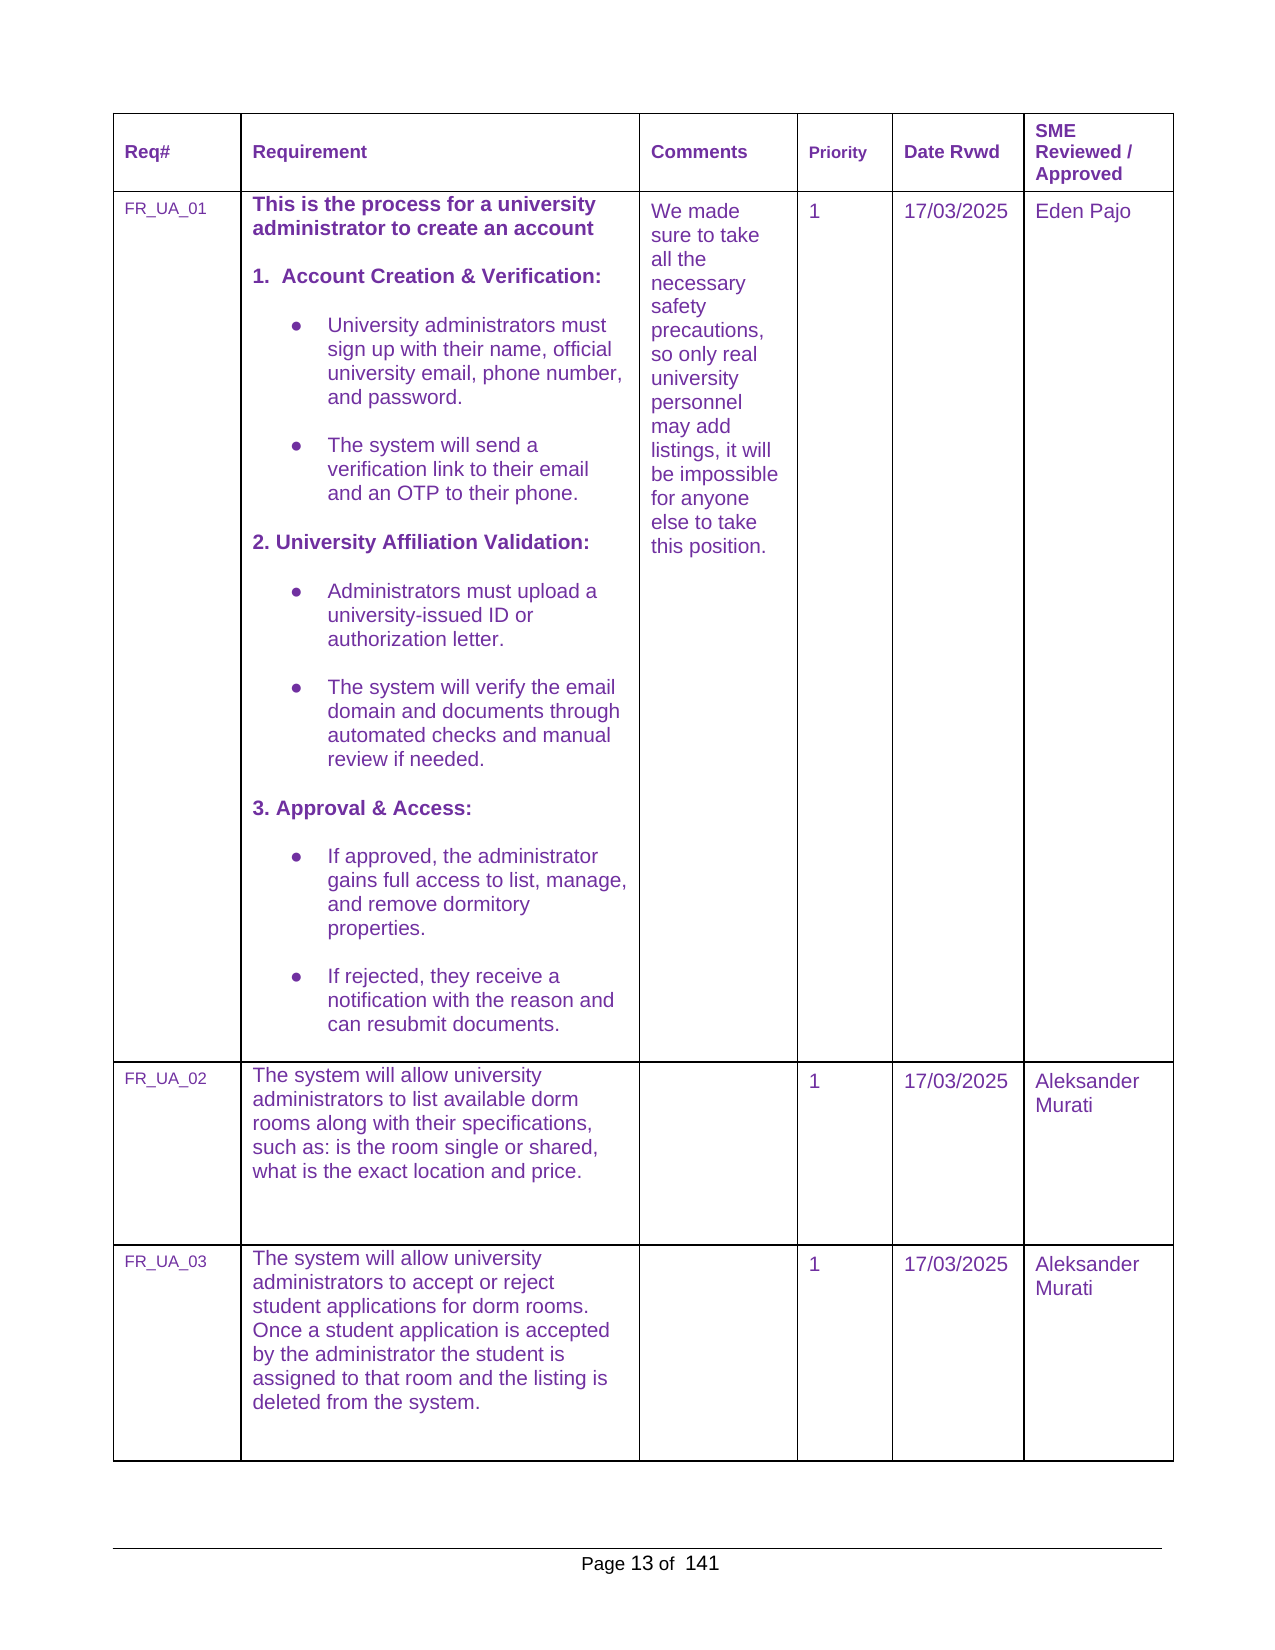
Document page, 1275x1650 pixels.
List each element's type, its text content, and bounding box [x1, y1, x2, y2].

table_header Req# [114, 114, 240, 191]
table_cell Aleksander Murati [1025, 1063, 1173, 1244]
table_cell Aleksander Murati [1025, 1246, 1173, 1460]
table_cell The system will allow university administrators to list available dorm rooms along with their specifications, such as: is the room single or shared, what is the exact location and price. [242, 1063, 639, 1244]
table_cell 17/03/2025 [893, 1246, 1023, 1460]
table_header Comments [640, 114, 797, 191]
table_cell FR_UA_02 [114, 1063, 240, 1244]
table_cell FR_UA_03 [114, 1246, 240, 1460]
table_header SME Reviewed / Approved [1025, 114, 1173, 191]
table_cell 1 [798, 1246, 892, 1460]
table_cell [640, 1246, 797, 1460]
table_cell 1 [798, 1063, 892, 1244]
table_cell [640, 1063, 797, 1244]
table_cell 1 [798, 192, 892, 1061]
table_cell 17/03/2025 [893, 192, 1023, 1061]
table_cell Eden Pajo [1025, 192, 1173, 1061]
table_header Priority [798, 114, 892, 191]
table_cell The system will allow university administrators to accept or reject student applications for dorm rooms. Once a student application is accepted by the administrator the student is assigned to that room and the listing is deleted from the system. [242, 1246, 639, 1460]
table_cell 17/03/2025 [893, 1063, 1023, 1244]
table_cell We made sure to take all the necessary safety precautions, so only real university personnel may add listings, it will be impossible for anyone else to take this position. [640, 192, 797, 1061]
table_cell FR_UA_01 [114, 192, 240, 1061]
table_cell This is the process for a university administrator to create an account 1. Account Creation & Verification: University administrators must sign up with their name, official university email, phone number, and password. The system will send a verification link to their email and an OTP to their phone. 2. University Affiliation Validation: Administrators must upload a university-issued ID or authorization letter. The system will verify the email domain and documents through automated checks and manual review if needed. 3. Approval & Access: If approved, the administrator gains full access to list, manage, and remove dormitory properties. If rejected, they receive a notification with the reason and can resubmit documents. [242, 192, 639, 1061]
table_header Date Rvwd [893, 114, 1023, 191]
table_header Requirement [242, 114, 639, 191]
